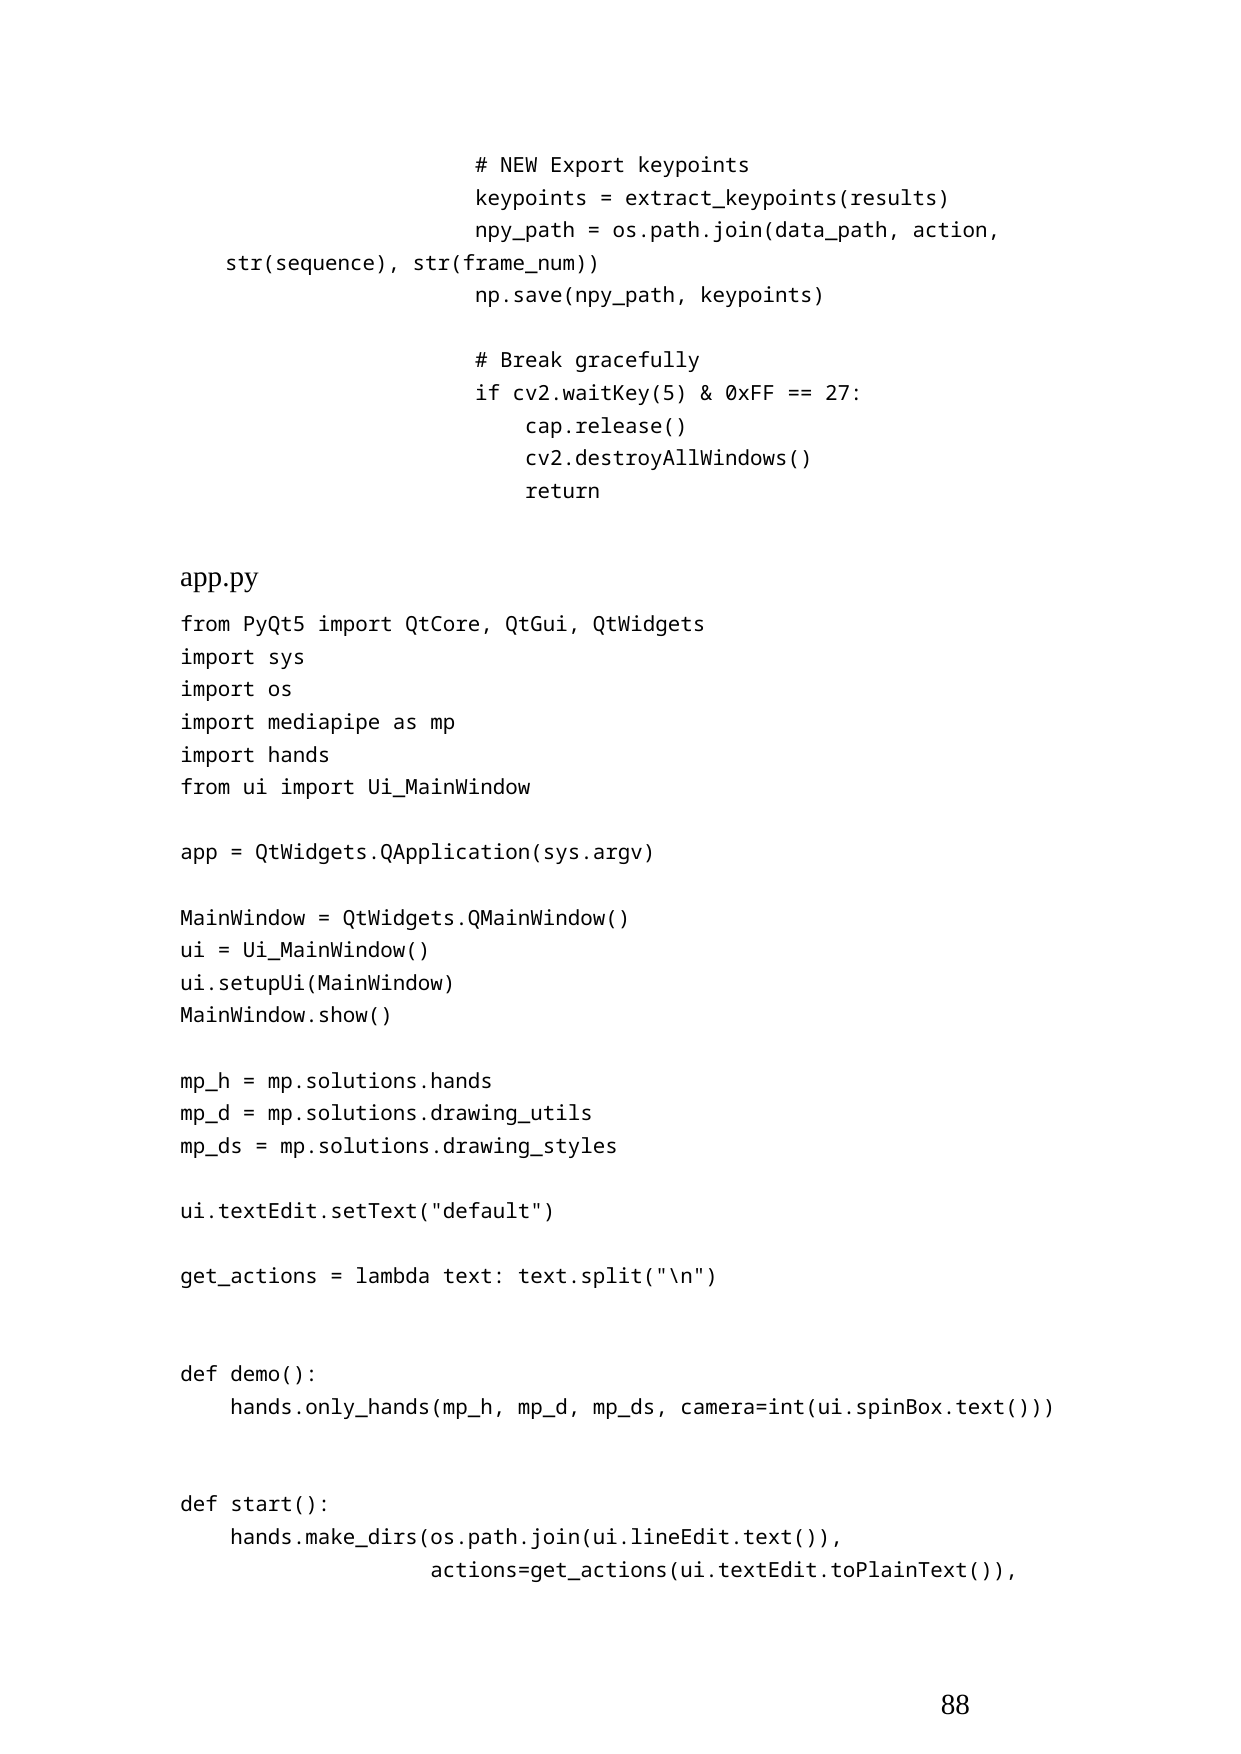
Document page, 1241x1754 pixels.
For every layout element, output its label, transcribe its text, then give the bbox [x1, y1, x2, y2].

text import hands [150, 740, 1090, 768]
text from ui import Ui_MainWindow [150, 772, 1090, 801]
text keypoints = extract_keypoints(results) [225, 183, 1090, 211]
text cv2.destroyAllWindows() [225, 443, 1090, 472]
text npy_path = os.path.join(data_path, action, str(sequence), str(frame_num)) [225, 215, 1090, 276]
text import os [150, 674, 1090, 703]
text import mediapipe as mp [150, 707, 1090, 736]
text MainWindow.show() [150, 1001, 1090, 1029]
text mp_d = mp.solutions.drawing_utils [150, 1098, 1090, 1127]
text return [225, 476, 1090, 504]
text mp_h = mp.solutions.hands [150, 1066, 1090, 1094]
text cap.release() [225, 411, 1090, 439]
text # NEW Export keypoints [225, 150, 1090, 178]
text hands.make_dirs(os.path.join(ui.lineEdit.text()), [150, 1522, 1090, 1551]
text import sys [150, 642, 1090, 670]
text mp_ds = mp.solutions.drawing_styles [150, 1131, 1090, 1159]
text # Break gracefully [225, 346, 1090, 374]
text app = QtWidgets.QApplication(sys.argv) [150, 837, 1090, 866]
text ui.setupUi(MainWindow) [150, 968, 1090, 996]
text actions=get_actions(ui.textEdit.toPlainText()), [150, 1555, 1090, 1583]
text ui = Ui_MainWindow() [150, 935, 1090, 964]
text def demo(): [150, 1359, 1090, 1388]
text np.save(npy_path, keypoints) [225, 280, 1090, 309]
text get_actions = lambda text: text.split("\n") [150, 1261, 1090, 1290]
text from PyQt5 import QtCore, QtGui, QtWidgets [150, 609, 1090, 638]
text MainWindow = QtWidgets.QMainWindow() [150, 903, 1090, 931]
text hands.only_hands(mp_h, mp_d, mp_ds, camera=int(ui.spinBox.text())) [150, 1392, 1090, 1420]
text app.py [150, 559, 1090, 592]
text if cv2.waitKey(5) & 0xFF == 27: [225, 378, 1090, 407]
text ui.textEdit.setText("default") [150, 1196, 1090, 1224]
text def start(): [150, 1489, 1090, 1518]
